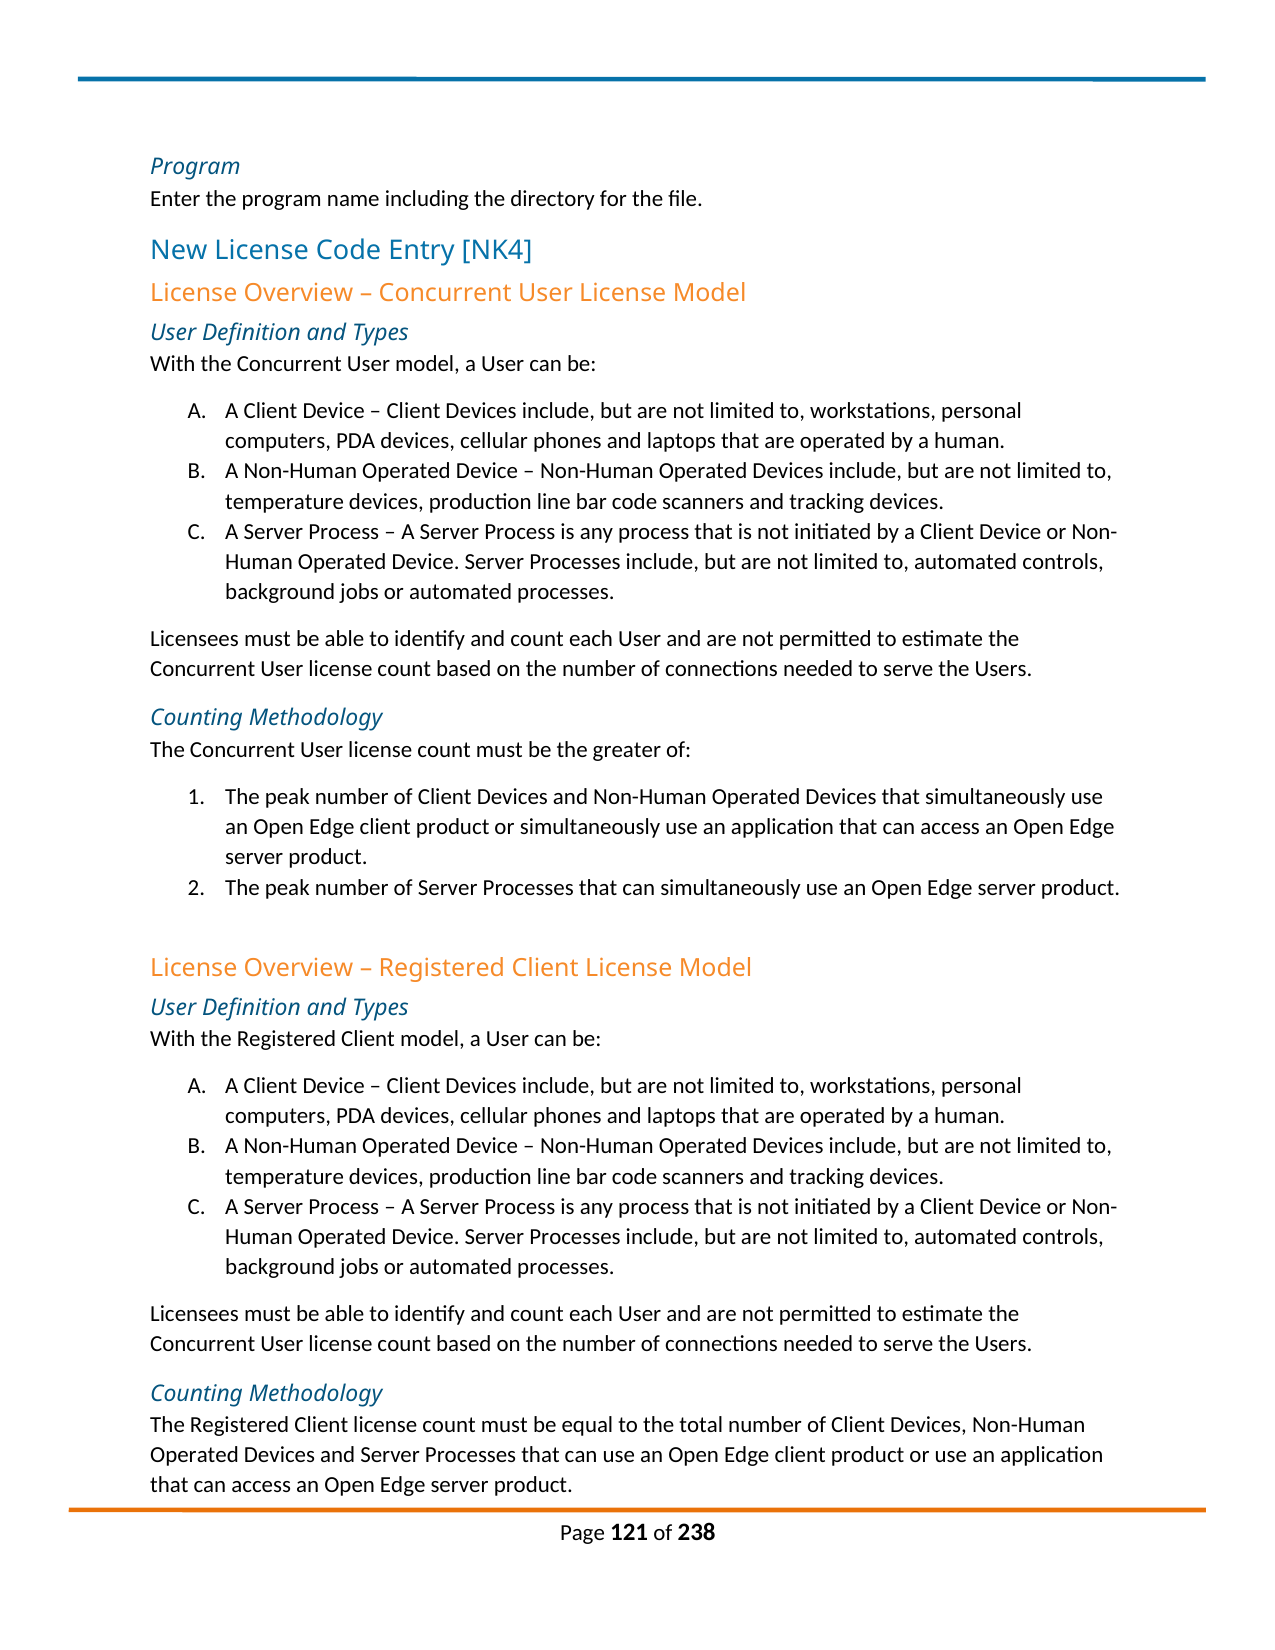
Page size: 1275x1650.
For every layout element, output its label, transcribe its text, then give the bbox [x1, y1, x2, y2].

subtitle New License Code Entry [NK4] [150, 231, 1125, 267]
text The Registered Client license count must be equal to the total number of Client Devices, Non-Human Operated Devices and Server Processes that can use an Open Edge client product or use an application that can access an Open Edge server product. [150, 1410, 1125, 1499]
subtitle User Definition and Types [150, 316, 1125, 347]
subtitle Program [150, 150, 1125, 181]
text The Concurrent User license count must be the greater of: [150, 735, 1125, 763]
subtitle User Definition and Types [150, 991, 1125, 1022]
text Licensees must be able to identify and count each User and are not permitted to estimate the Concurrent User license count based on the number of connections needed to serve the Users. [150, 1299, 1125, 1358]
subtitle Counting Methodology [150, 1376, 1125, 1408]
text With the Concurrent User model, a User can be: [150, 349, 1125, 377]
subtitle License Overview – Concurrent User License Model [150, 274, 1125, 309]
subtitle License Overview – Registered Client License Model [150, 950, 1125, 984]
subtitle Counting Methodology [150, 701, 1125, 733]
text Enter the program name including the directory for the file. [150, 184, 1125, 212]
list A Client Device – Client Devices include, but are not limited to, workstations, personal computers, PDA devices, cellular phones and laptops that are operated by a human. [187, 396, 1125, 454]
list A Client Device – Client Devices include, but are not limited to, workstations, personal computers, PDA devices, cellular phones and laptops that are operated by a human. [187, 1071, 1125, 1129]
text Licensees must be able to identify and count each User and are not permitted to estimate the Concurrent User license count based on the number of connections needed to serve the Users. [150, 624, 1125, 682]
list The peak number of Client Devices and Non-Human Operated Devices that simultaneously use an Open Edge client product or simultaneously use an application that can access an Open Edge server product. [187, 782, 1125, 870]
list The peak number of Server Processes that can simultaneously use an Open Edge server product. [187, 873, 1125, 901]
text With the Registered Client model, a User can be: [150, 1024, 1125, 1052]
